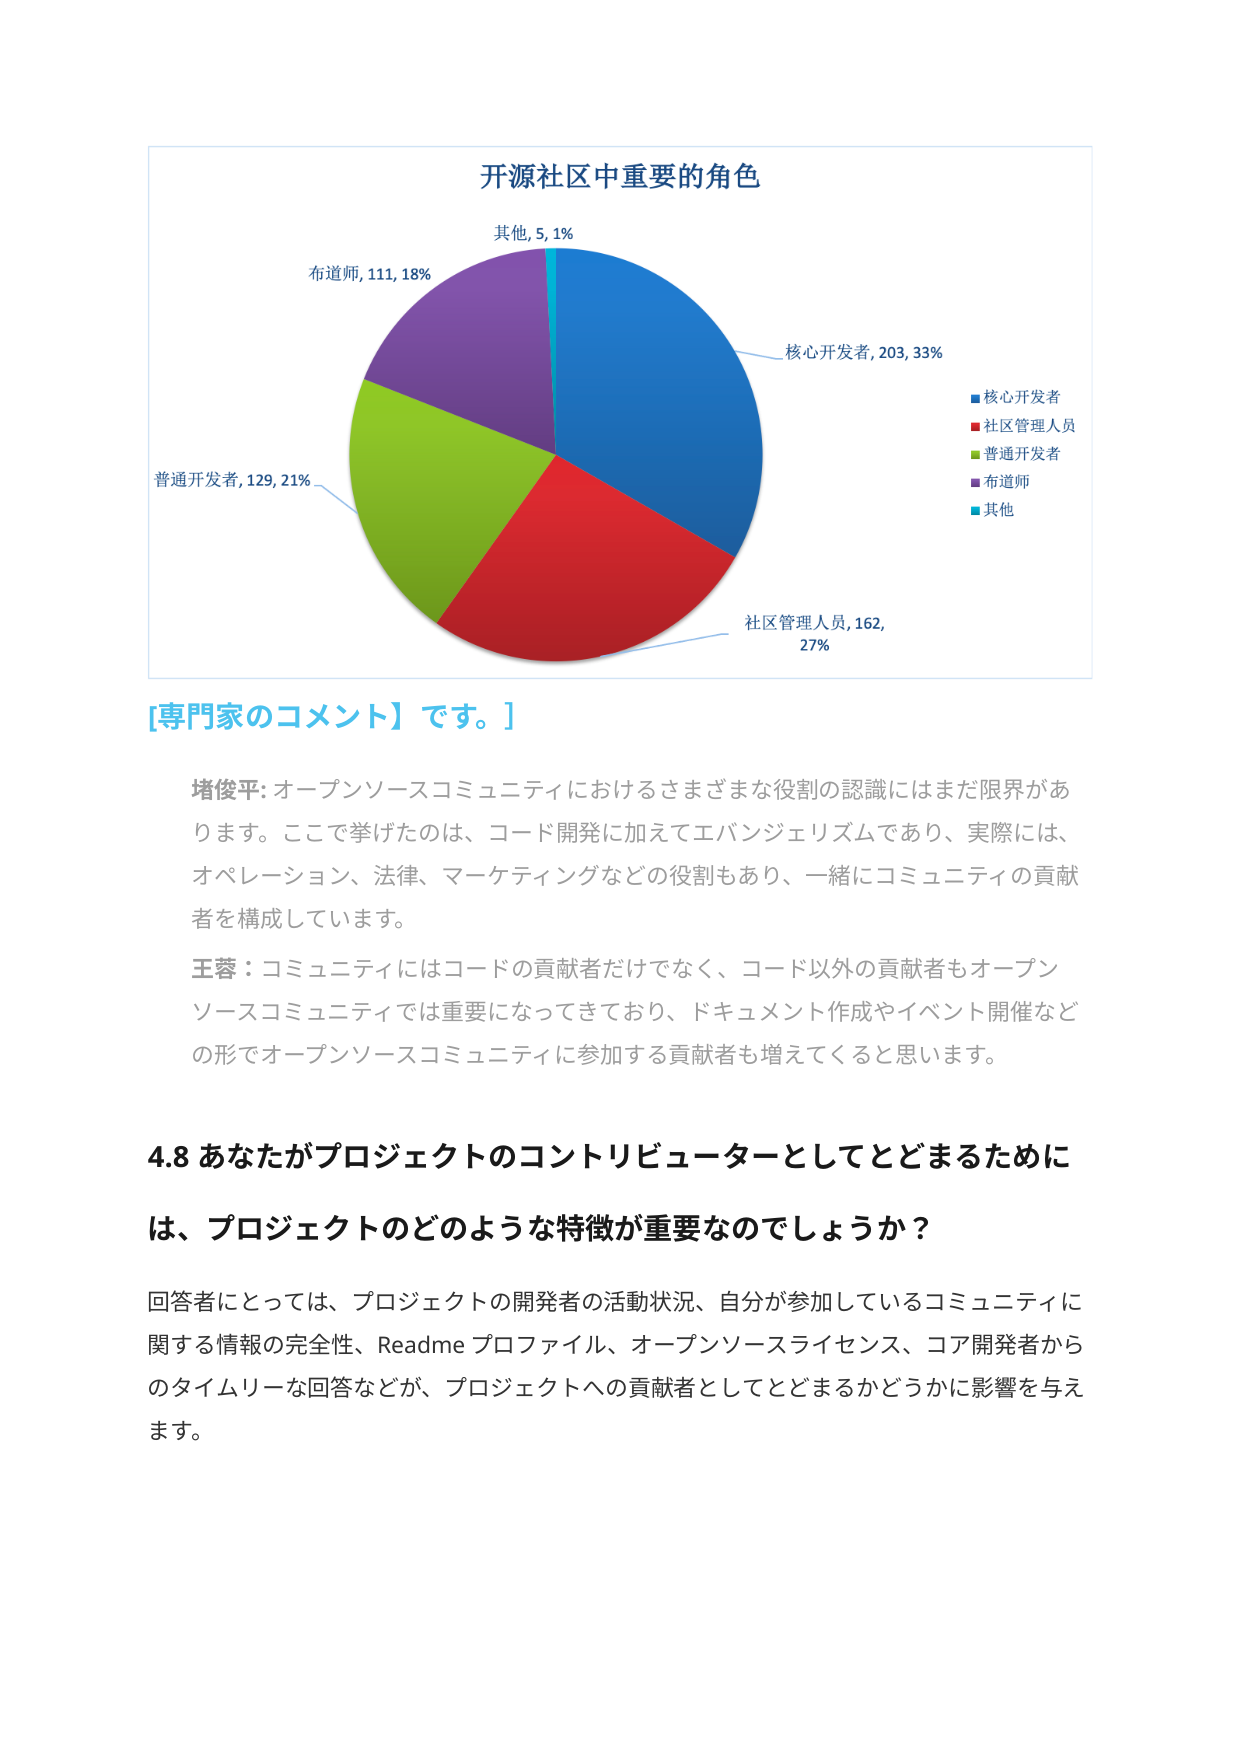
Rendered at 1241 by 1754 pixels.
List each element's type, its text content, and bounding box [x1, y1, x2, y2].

text 回答者にとっては、プロジェクトの開発者の活動状況、自分が参加しているコミュニティに関する情報の完全性、Readmeプロファイル、オープンソースライセンス、コア開発者からのタイムリーな回答などが、プロジェクトへの貢献者としてとどまるかどうかに影響を与えます。 [148, 1283, 1093, 1446]
text 堵俊平: オープンソースコミュニティにおけるさまざまな役割の認識にはまだ限界があります。ここで挙げたのは、コード開発に加えてエバンジェリズムであり、実際には、オペレーション、法律、マーケティングなどの役割もあり、一緒にコミュニティの貢献者を構成しています。 [191, 772, 1093, 934]
subtitle 4.8 あなたがプロジェクトのコントリビューターとしてとどまるためには、プロジェクトのどのような特徴が重要なのでしょうか？ [148, 1133, 1093, 1247]
picture [147, 145, 1093, 680]
subtitle [専門家のコメント】です。］ [148, 694, 1093, 736]
text 王蓉：コミュニティにはコードの貢献者だけでなく、コード以外の貢献者もオープンソースコミュニティでは重要になってきており、ドキュメント作成やイベント開催などの形でオープンソースコミュニティに参加する貢献者も増えてくると思います。 [191, 951, 1093, 1070]
